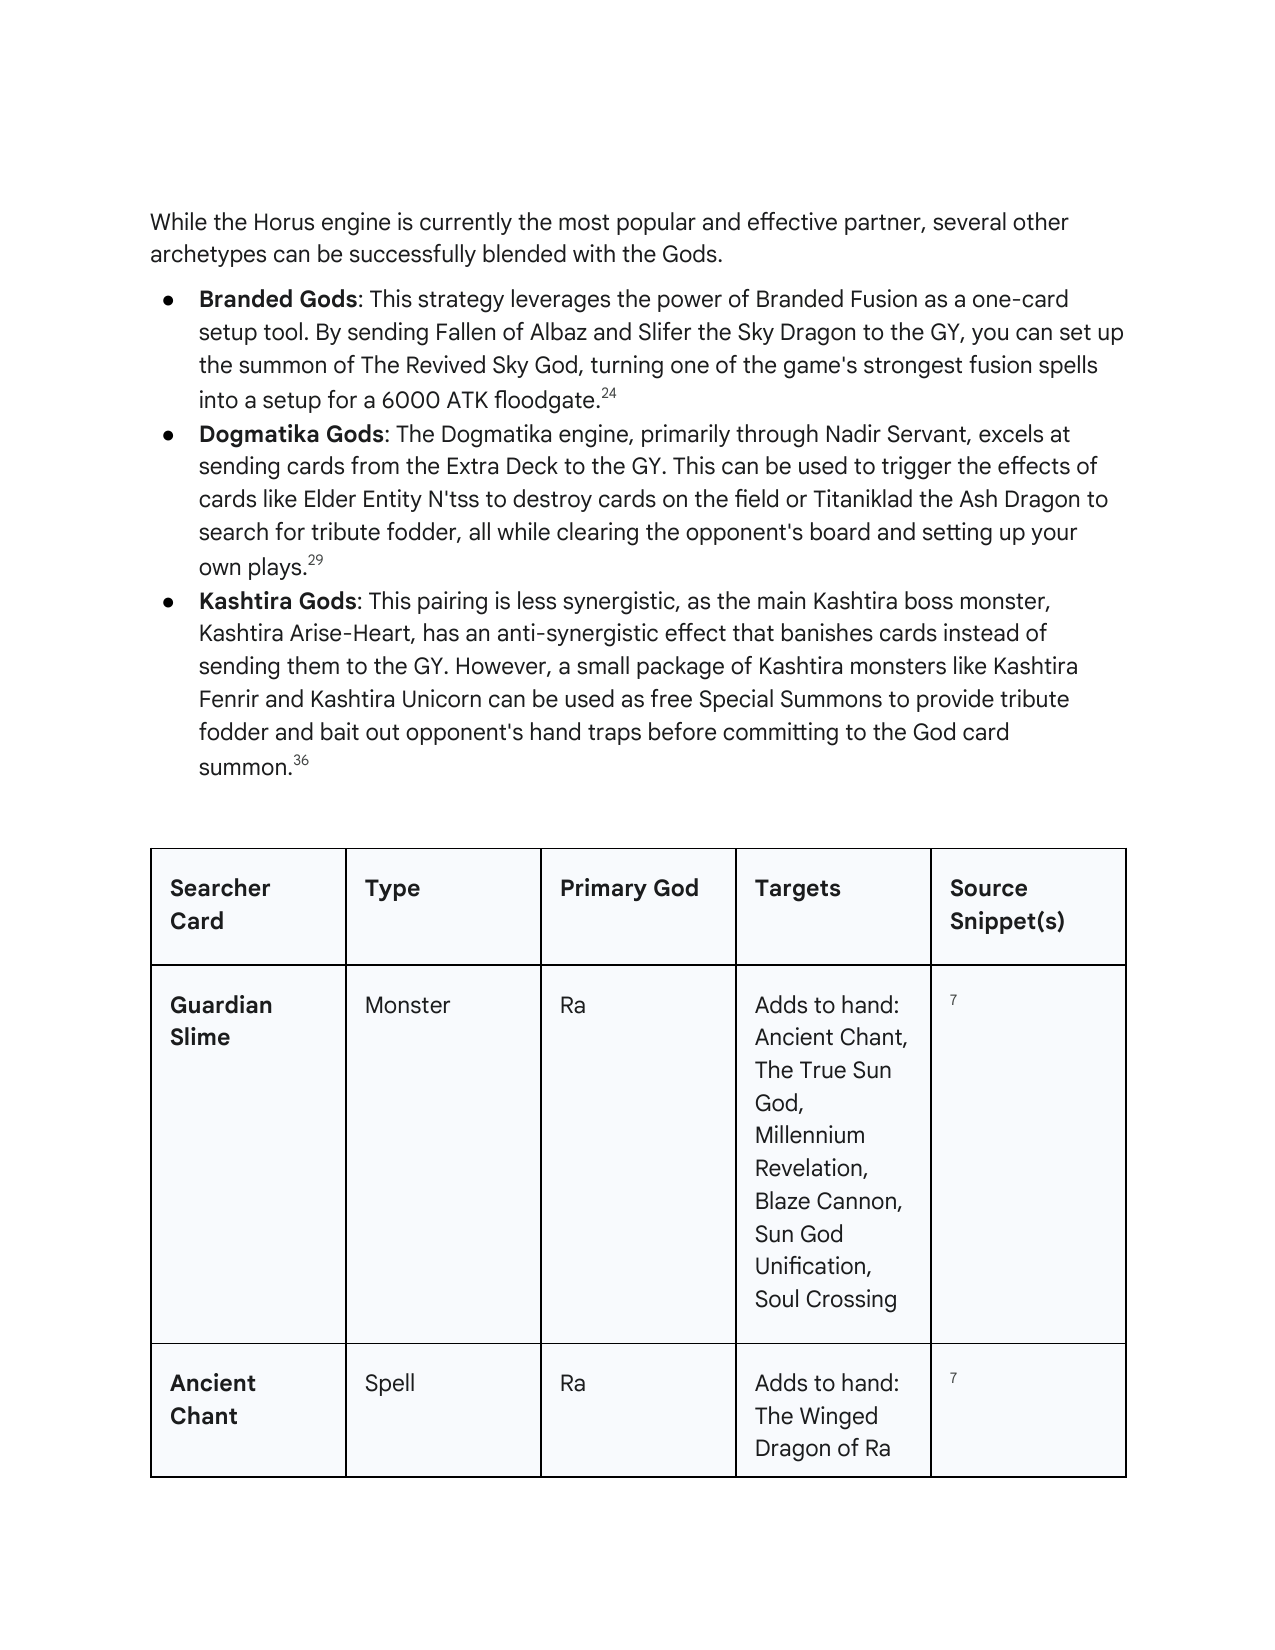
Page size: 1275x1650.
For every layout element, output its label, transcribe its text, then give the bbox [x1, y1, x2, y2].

table_header Primary God [542, 849, 735, 964]
table_header Targets [737, 849, 930, 964]
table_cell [737, 1344, 930, 1476]
text While the Horus engine is currently the most popular and effective partner, several other archetypes can be successfully blended with the Gods. [150, 208, 1125, 269]
list Kashtira Gods: This pairing is less synergistic, as the main Kashtira boss monster, Kashtira Arise-Heart, has an anti-synergistic effect that banishes cards instead of sending them to the GY. However, a small package of Kashtira monsters like Kashtira Fenrir and Kashtira Unicorn can be used as free Special Summons to provide tribute fodder and bait out opponent's hand traps before committing to the God card summon.36 [161, 587, 1125, 783]
table_cell Monster [347, 966, 540, 1343]
table_header Searcher Card [152, 849, 345, 964]
table_cell Ancient Chant [152, 1344, 345, 1476]
list Dogmatika Gods: The Dogmatika engine, primarily through Nadir Servant, excels at sending cards from the Extra Deck to the GY. This can be used to trigger the effects of cards like Elder Entity N'tss to destroy cards on the field or Titaniklad the Ash Dragon to search for tribute fodder, all while clearing the opponent's board and setting up your own plays.29 [161, 420, 1125, 582]
table_cell Spell [347, 1344, 540, 1476]
list Branded Gods: This strategy leverages the power of Branded Fusion as a one-card setup tool. By sending Fallen of Albaz and Slifer the Sky Dragon to the GY, you can set up the summon of The Revived Sky God, turning one of the game's strongest fusion spells into a setup for a 6000 ATK floodgate.24 [161, 286, 1125, 416]
table_cell Adds to hand: Ancient Chant, The True Sun God, Millennium Revelation, Blaze Cannon, Sun God Unification, Soul Crossing [737, 966, 930, 1343]
table_cell Ra [542, 1344, 735, 1476]
table_cell 7 [932, 1344, 1125, 1476]
table_header Source Snippet(s) [932, 849, 1125, 964]
table_header Type [347, 849, 540, 964]
table_cell Guardian Slime [152, 966, 345, 1343]
table_cell 7 [932, 966, 1125, 1343]
table_cell Ra [542, 966, 735, 1343]
